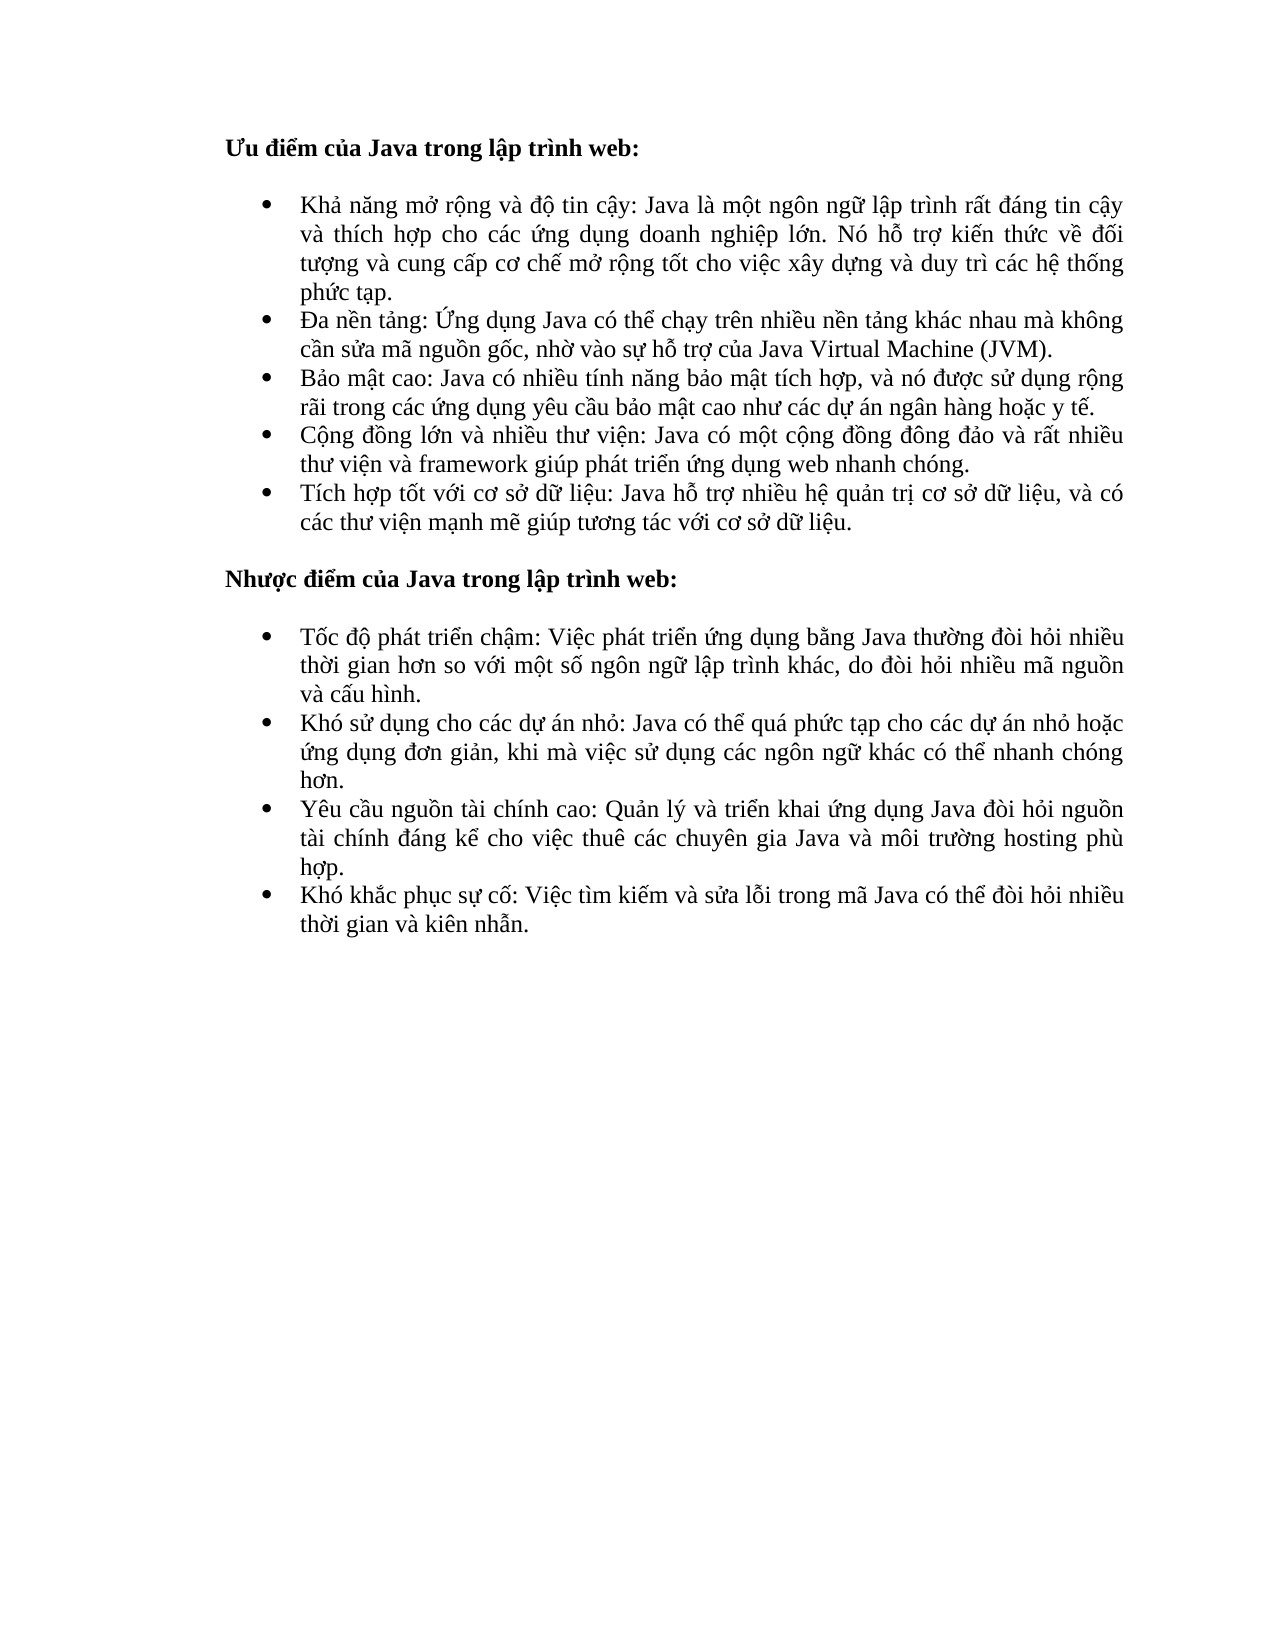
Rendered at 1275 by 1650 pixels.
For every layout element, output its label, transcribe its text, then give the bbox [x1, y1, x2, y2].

list Bảo mật cao: Java có nhiều tính năng bảo mật tích hợp, và nó được sử dụng rộng rãi trong các ứng dụng yêu cầu bảo mật cao như các dự án ngân hàng hoặc y tế. [262, 363, 1125, 420]
text Ưu điểm của Java trong lập trình web: [225, 133, 1125, 162]
list Tích hợp tốt với cơ sở dữ liệu: Java hỗ trợ nhiều hệ quản trị cơ sở dữ liệu, và có các thư viện mạnh mẽ giúp tương tác với cơ sở dữ liệu. [262, 478, 1125, 535]
list Yêu cầu nguồn tài chính cao: Quản lý và triển khai ứng dụng Java đòi hỏi nguồn tài chính đáng kể cho việc thuê các chuyên gia Java và môi trường hosting phù hợp. [262, 794, 1125, 880]
list Cộng đồng lớn và nhiều thư viện: Java có một cộng đồng đông đảo và rất nhiều thư viện và framework giúp phát triển ứng dụng web nhanh chóng. [262, 420, 1125, 478]
list Khó sử dụng cho các dự án nhỏ: Java có thể quá phức tạp cho các dự án nhỏ hoặc ứng dụng đơn giản, khi mà việc sử dụng các ngôn ngữ khác có thể nhanh chóng hơn. [262, 708, 1125, 794]
list Tốc độ phát triển chậm: Việc phát triển ứng dụng bằng Java thường đòi hỏi nhiều thời gian hơn so với một số ngôn ngữ lập trình khác, do đòi hỏi nhiều mã nguồn và cấu hình. [262, 622, 1125, 708]
list Khả năng mở rộng và độ tin cậy: Java là một ngôn ngữ lập trình rất đáng tin cậy và thích hợp cho các ứng dụng doanh nghiệp lớn. Nó hỗ trợ kiến thức về đối tượng và cung cấp cơ chế mở rộng tốt cho việc xây dựng và duy trì các hệ thống phức tạp. [262, 190, 1125, 305]
list Đa nền tảng: Ứng dụng Java có thể chạy trên nhiều nền tảng khác nhau mà không cần sửa mã nguồn gốc, nhờ vào sự hỗ trợ của Java Virtual Machine (JVM). [262, 305, 1125, 363]
list Khó khắc phục sự cố: Việc tìm kiếm và sửa lỗi trong mã Java có thể đòi hỏi nhiều thời gian và kiên nhẫn. [262, 880, 1125, 938]
text Nhược điểm của Java trong lập trình web: [225, 564, 1125, 593]
